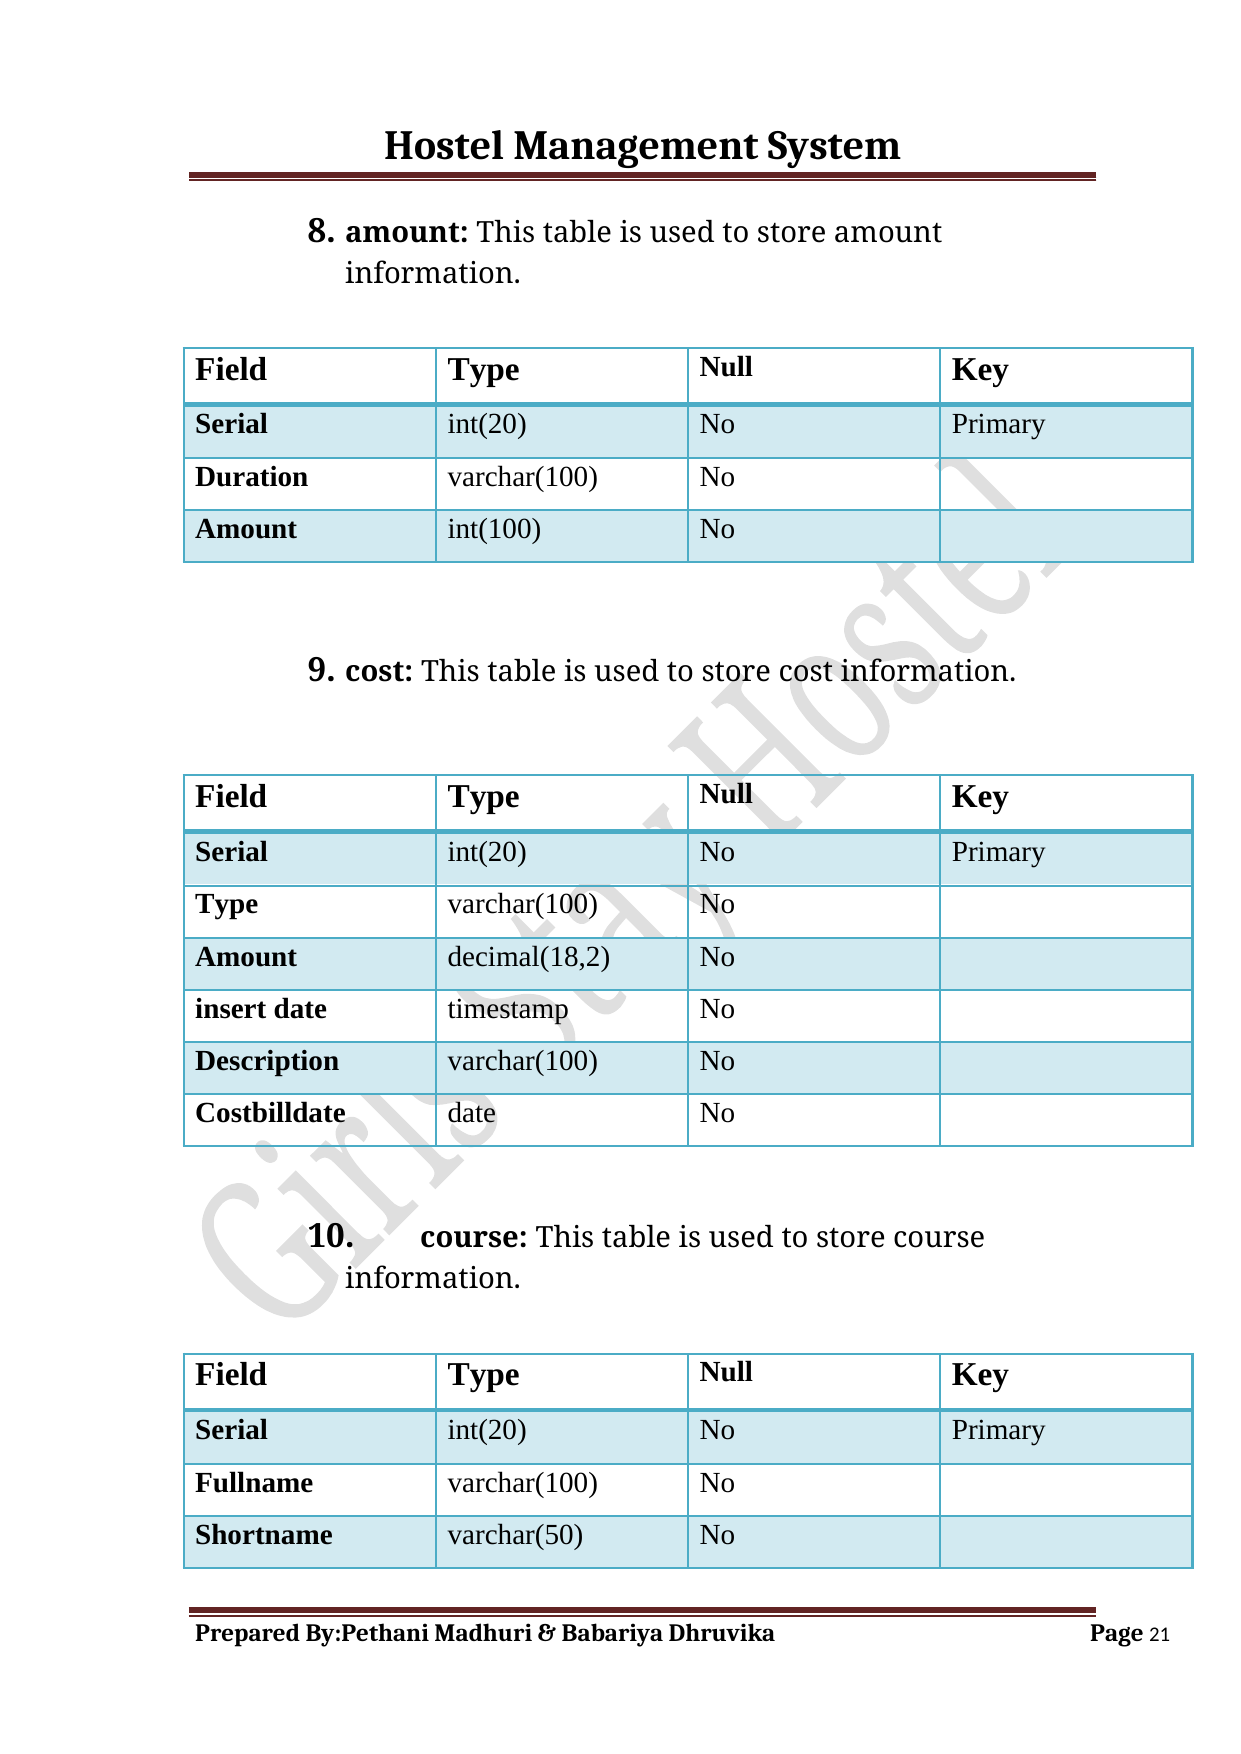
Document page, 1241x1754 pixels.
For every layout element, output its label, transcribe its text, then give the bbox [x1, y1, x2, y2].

table_cell No [689, 991, 939, 1041]
table_cell Fullname [185, 1465, 435, 1515]
table_cell [941, 1043, 1191, 1093]
table_cell Description [185, 1043, 435, 1093]
table_header Field [185, 1355, 435, 1407]
table_header Null [689, 1355, 939, 1407]
table_cell No [689, 1043, 939, 1093]
table_cell Shortname [185, 1517, 435, 1567]
table_header Field [185, 349, 435, 402]
table_cell Primary [941, 407, 1191, 457]
list cost: This table is used to store cost information. [307, 646, 1090, 691]
table_cell varchar(100) [437, 459, 687, 509]
table_cell No [689, 1465, 939, 1515]
table_cell int(20) [437, 407, 687, 457]
table_cell No [689, 511, 939, 561]
table_header Null [689, 776, 939, 829]
table_cell int(20) [437, 1412, 687, 1463]
table_cell [941, 1465, 1191, 1515]
table_cell No [689, 939, 939, 989]
list amount: This table is used to store amount information. [307, 206, 1090, 292]
table_cell No [689, 1517, 939, 1567]
table_cell int(20) [437, 834, 687, 884]
table_header Type [437, 349, 687, 402]
table_cell [941, 991, 1191, 1041]
table_cell [941, 1517, 1191, 1567]
table_cell Costbilldate [185, 1095, 435, 1145]
table_header Null [689, 349, 939, 402]
table_cell Serial [185, 407, 435, 457]
table_cell timestamp [437, 991, 687, 1041]
table_cell varchar(100) [437, 887, 687, 937]
table_cell decimal(18,2) [437, 939, 687, 989]
table_cell Primary [941, 834, 1191, 884]
table_cell No [689, 1412, 939, 1463]
table_cell Amount [185, 511, 435, 561]
table_cell No [689, 834, 939, 884]
table_header Type [437, 776, 687, 829]
table_cell No [689, 459, 939, 509]
table_cell No [689, 887, 939, 937]
table_cell varchar(50) [437, 1517, 687, 1567]
table_cell varchar(100) [437, 1465, 687, 1515]
table_cell No [689, 1095, 939, 1145]
table_header Key [941, 349, 1191, 402]
table_header Key [941, 1355, 1191, 1407]
table_cell [941, 511, 1191, 561]
table_cell Primary [941, 1412, 1191, 1463]
table_cell Amount [185, 939, 435, 989]
table_cell Serial [185, 834, 435, 884]
table_cell int(100) [437, 511, 687, 561]
table_header Field [185, 776, 435, 829]
table_cell [941, 459, 1191, 509]
list course: This table is used to store course information. [307, 1212, 1090, 1297]
table_cell No [689, 407, 939, 457]
table_cell Serial [185, 1412, 435, 1463]
table_cell Type [185, 887, 435, 937]
table_header Key [941, 776, 1191, 829]
table_cell varchar(100) [437, 1043, 687, 1093]
table_cell [941, 1095, 1191, 1145]
table_cell Duration [185, 459, 435, 509]
table_header Type [437, 1355, 687, 1407]
table_cell [941, 887, 1191, 937]
table_cell date [437, 1095, 687, 1145]
table_cell [941, 939, 1191, 989]
table_cell insert date [185, 991, 435, 1041]
